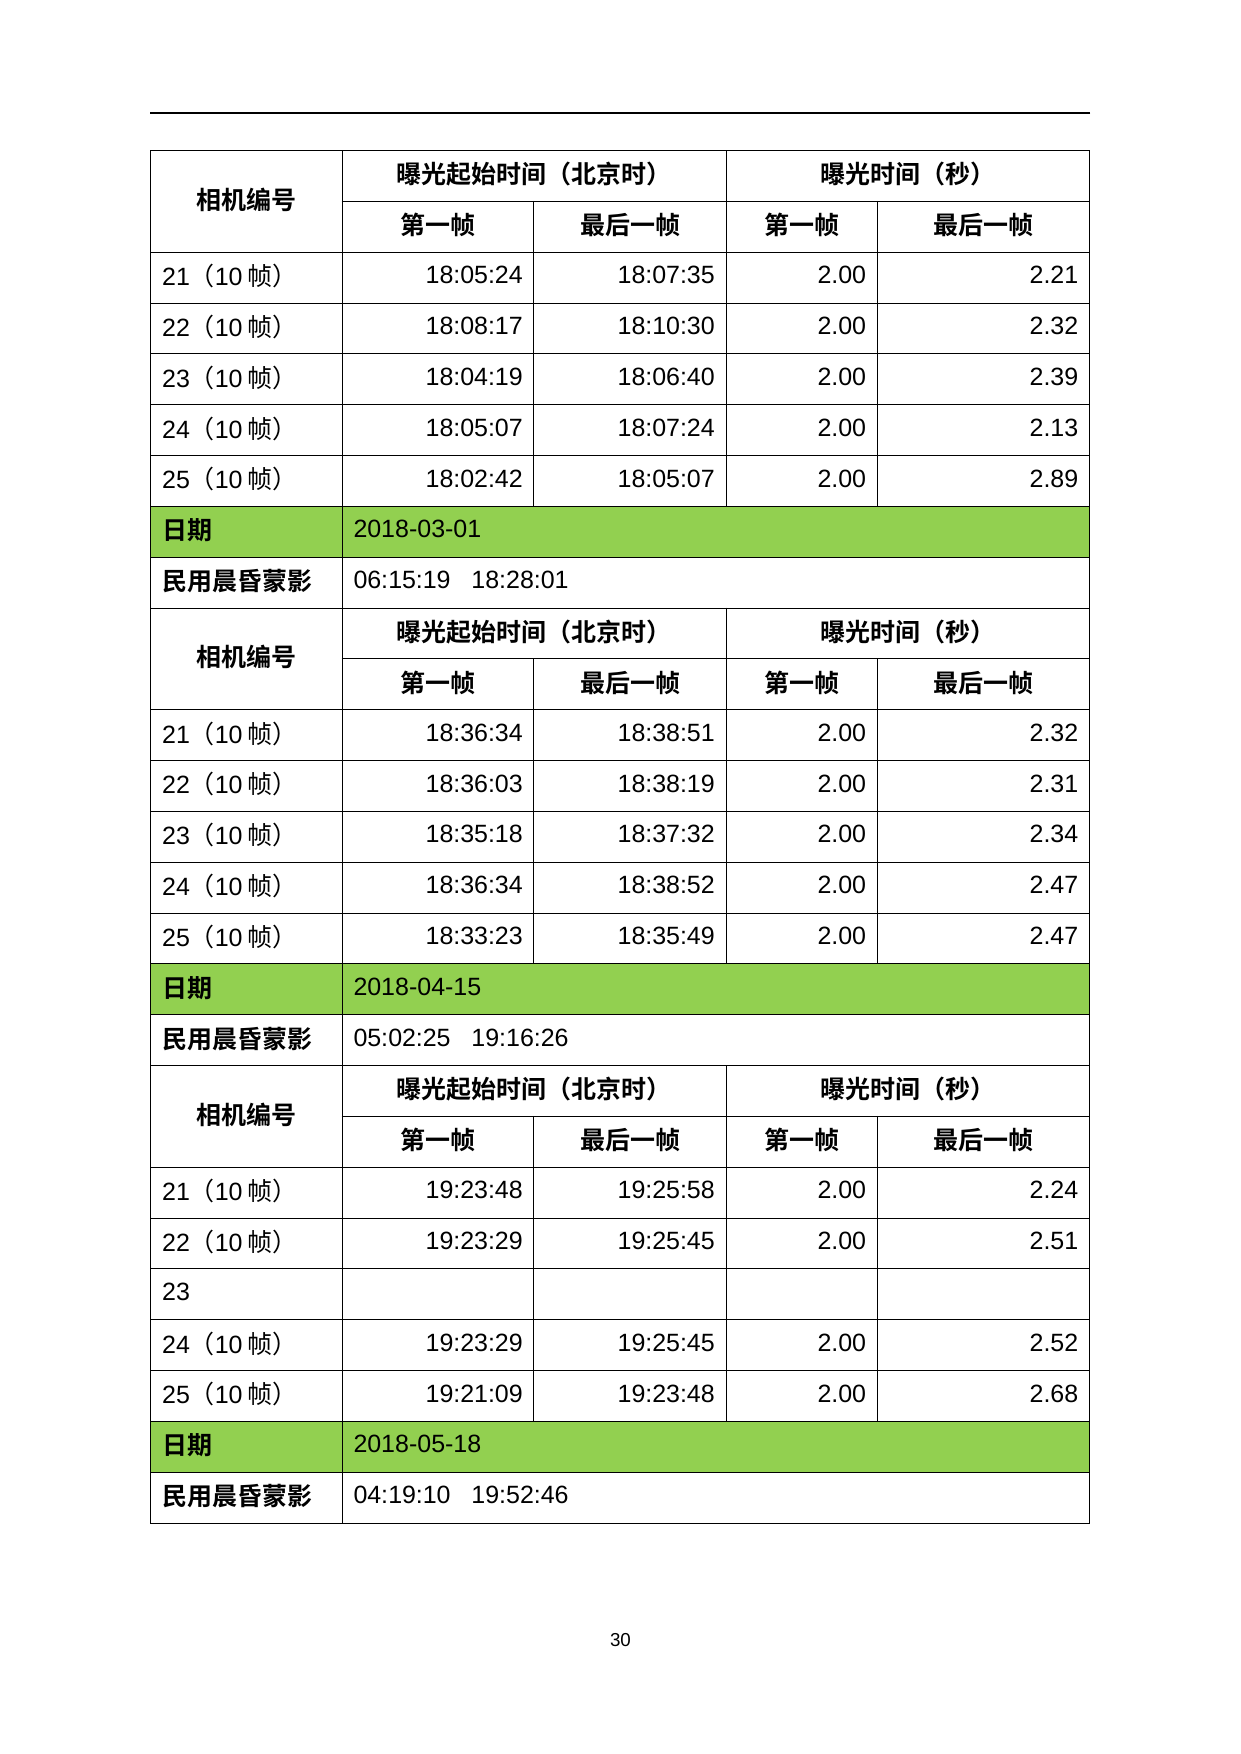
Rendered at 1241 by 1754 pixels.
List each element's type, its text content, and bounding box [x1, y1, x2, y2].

table_cell [878, 1269, 1089, 1319]
table_cell 24（10帧） [151, 405, 342, 455]
table_cell 最后一帧 [534, 1117, 726, 1167]
table_cell 2.00 [727, 1371, 877, 1421]
table_cell 2018-03-01 [343, 507, 1089, 557]
table_cell 第一帧 [727, 1117, 877, 1167]
table_cell 2.00 [727, 304, 877, 353]
table_cell 23 [151, 1269, 342, 1319]
table_cell 最后一帧 [534, 202, 726, 252]
table_cell 第一帧 [343, 202, 533, 252]
table_cell 05:02:25 19:16:26 [343, 1015, 1089, 1065]
table_cell 18:05:07 [343, 405, 533, 455]
table_cell 曝光时间（秒） [727, 609, 1089, 658]
table_cell 日期 [151, 1422, 342, 1472]
table_cell 18:08:17 [343, 304, 533, 353]
table_cell 19:25:45 [534, 1219, 726, 1268]
table_cell 18:33:23 [343, 914, 533, 963]
table_cell 18:35:49 [534, 914, 726, 963]
table_cell 2.00 [727, 1168, 877, 1217]
table_cell 23（10帧） [151, 812, 342, 862]
table_cell 最后一帧 [534, 659, 726, 709]
table_cell 06:15:19 18:28:01 [343, 558, 1089, 607]
table_cell 24（10帧） [151, 863, 342, 912]
table_cell 22（10帧） [151, 1219, 342, 1268]
table_cell 18:10:30 [534, 304, 726, 353]
table_cell 2018-05-18 [343, 1422, 1089, 1472]
table_cell 18:37:32 [534, 812, 726, 862]
table_cell 曝光起始时间（北京时） [343, 151, 726, 201]
table_cell 18:38:52 [534, 863, 726, 912]
table_cell 第一帧 [727, 202, 877, 252]
table_cell 18:07:35 [534, 253, 726, 302]
table_cell 2.00 [727, 761, 877, 811]
table_cell 第一帧 [343, 1117, 533, 1167]
table_cell 21（10帧） [151, 710, 342, 760]
table_cell 曝光起始时间（北京时） [343, 609, 726, 658]
table_cell 第一帧 [727, 659, 877, 709]
table_cell 民用晨昏蒙影 [151, 558, 342, 607]
table_cell 民用晨昏蒙影 [151, 1015, 342, 1065]
table_cell 最后一帧 [878, 659, 1089, 709]
table_cell 19:25:45 [534, 1320, 726, 1370]
table_cell 2.32 [878, 304, 1089, 353]
table_cell 最后一帧 [878, 1117, 1089, 1167]
table_cell 23（10帧） [151, 354, 342, 404]
table_cell 曝光时间（秒） [727, 151, 1089, 201]
table_cell 2.00 [727, 1320, 877, 1370]
table_cell 2.47 [878, 863, 1089, 912]
table_cell 18:05:07 [534, 456, 726, 506]
table_cell 19:23:48 [343, 1168, 533, 1217]
table_cell 18:36:34 [343, 710, 533, 760]
table_cell 2.00 [727, 253, 877, 302]
table_cell 2.89 [878, 456, 1089, 506]
table_cell 25（10帧） [151, 1371, 342, 1421]
table_cell [534, 1269, 726, 1319]
table_cell 18:36:03 [343, 761, 533, 811]
table_cell 19:21:09 [343, 1371, 533, 1421]
table_cell 18:35:18 [343, 812, 533, 862]
table_cell 18:38:51 [534, 710, 726, 760]
table_cell 最后一帧 [878, 202, 1089, 252]
table_cell 2.00 [727, 710, 877, 760]
table_cell 2.32 [878, 710, 1089, 760]
table_cell 相机编号 [151, 1066, 342, 1167]
table_cell 19:23:29 [343, 1320, 533, 1370]
table_cell 22（10帧） [151, 761, 342, 811]
table_cell 2.51 [878, 1219, 1089, 1268]
table_cell 18:05:24 [343, 253, 533, 302]
table_cell 2.21 [878, 253, 1089, 302]
table_cell 2.52 [878, 1320, 1089, 1370]
table_cell [343, 1269, 533, 1319]
table_cell 19:25:58 [534, 1168, 726, 1217]
table_cell 18:02:42 [343, 456, 533, 506]
table_cell 2.13 [878, 405, 1089, 455]
table_cell 18:38:19 [534, 761, 726, 811]
table_cell 18:04:19 [343, 354, 533, 404]
table_cell 曝光时间（秒） [727, 1066, 1089, 1116]
table_cell 25（10帧） [151, 456, 342, 506]
table_cell 日期 [151, 507, 342, 557]
table_cell 2.00 [727, 812, 877, 862]
table_cell 24（10帧） [151, 1320, 342, 1370]
table_cell 2.00 [727, 1219, 877, 1268]
table_cell 日期 [151, 964, 342, 1014]
table_cell 21（10帧） [151, 253, 342, 302]
table_cell 21（10帧） [151, 1168, 342, 1217]
table_cell 18:07:24 [534, 405, 726, 455]
table_cell 18:36:34 [343, 863, 533, 912]
table_cell 相机编号 [151, 609, 342, 709]
table_cell 18:06:40 [534, 354, 726, 404]
table_cell 2.31 [878, 761, 1089, 811]
table_cell 2.00 [727, 914, 877, 963]
table_cell 22（10帧） [151, 304, 342, 353]
table_cell 19:23:29 [343, 1219, 533, 1268]
table_cell 19:23:48 [534, 1371, 726, 1421]
table_cell 2.34 [878, 812, 1089, 862]
table_cell 2.00 [727, 456, 877, 506]
table_cell 民用晨昏蒙影 [151, 1473, 342, 1522]
table_cell 2.00 [727, 354, 877, 404]
table_cell 第一帧 [343, 659, 533, 709]
table_cell 04:19:10 19:52:46 [343, 1473, 1089, 1522]
table_cell 相机编号 [151, 151, 342, 252]
table_cell 25（10帧） [151, 914, 342, 963]
table_cell 2.24 [878, 1168, 1089, 1217]
table_cell 2.00 [727, 405, 877, 455]
table_cell 2.68 [878, 1371, 1089, 1421]
table_cell 2.00 [727, 863, 877, 912]
table_cell 曝光起始时间（北京时） [343, 1066, 726, 1116]
table_cell 2018-04-15 [343, 964, 1089, 1014]
table_cell 2.47 [878, 914, 1089, 963]
table_cell 2.39 [878, 354, 1089, 404]
table_cell [727, 1269, 877, 1319]
